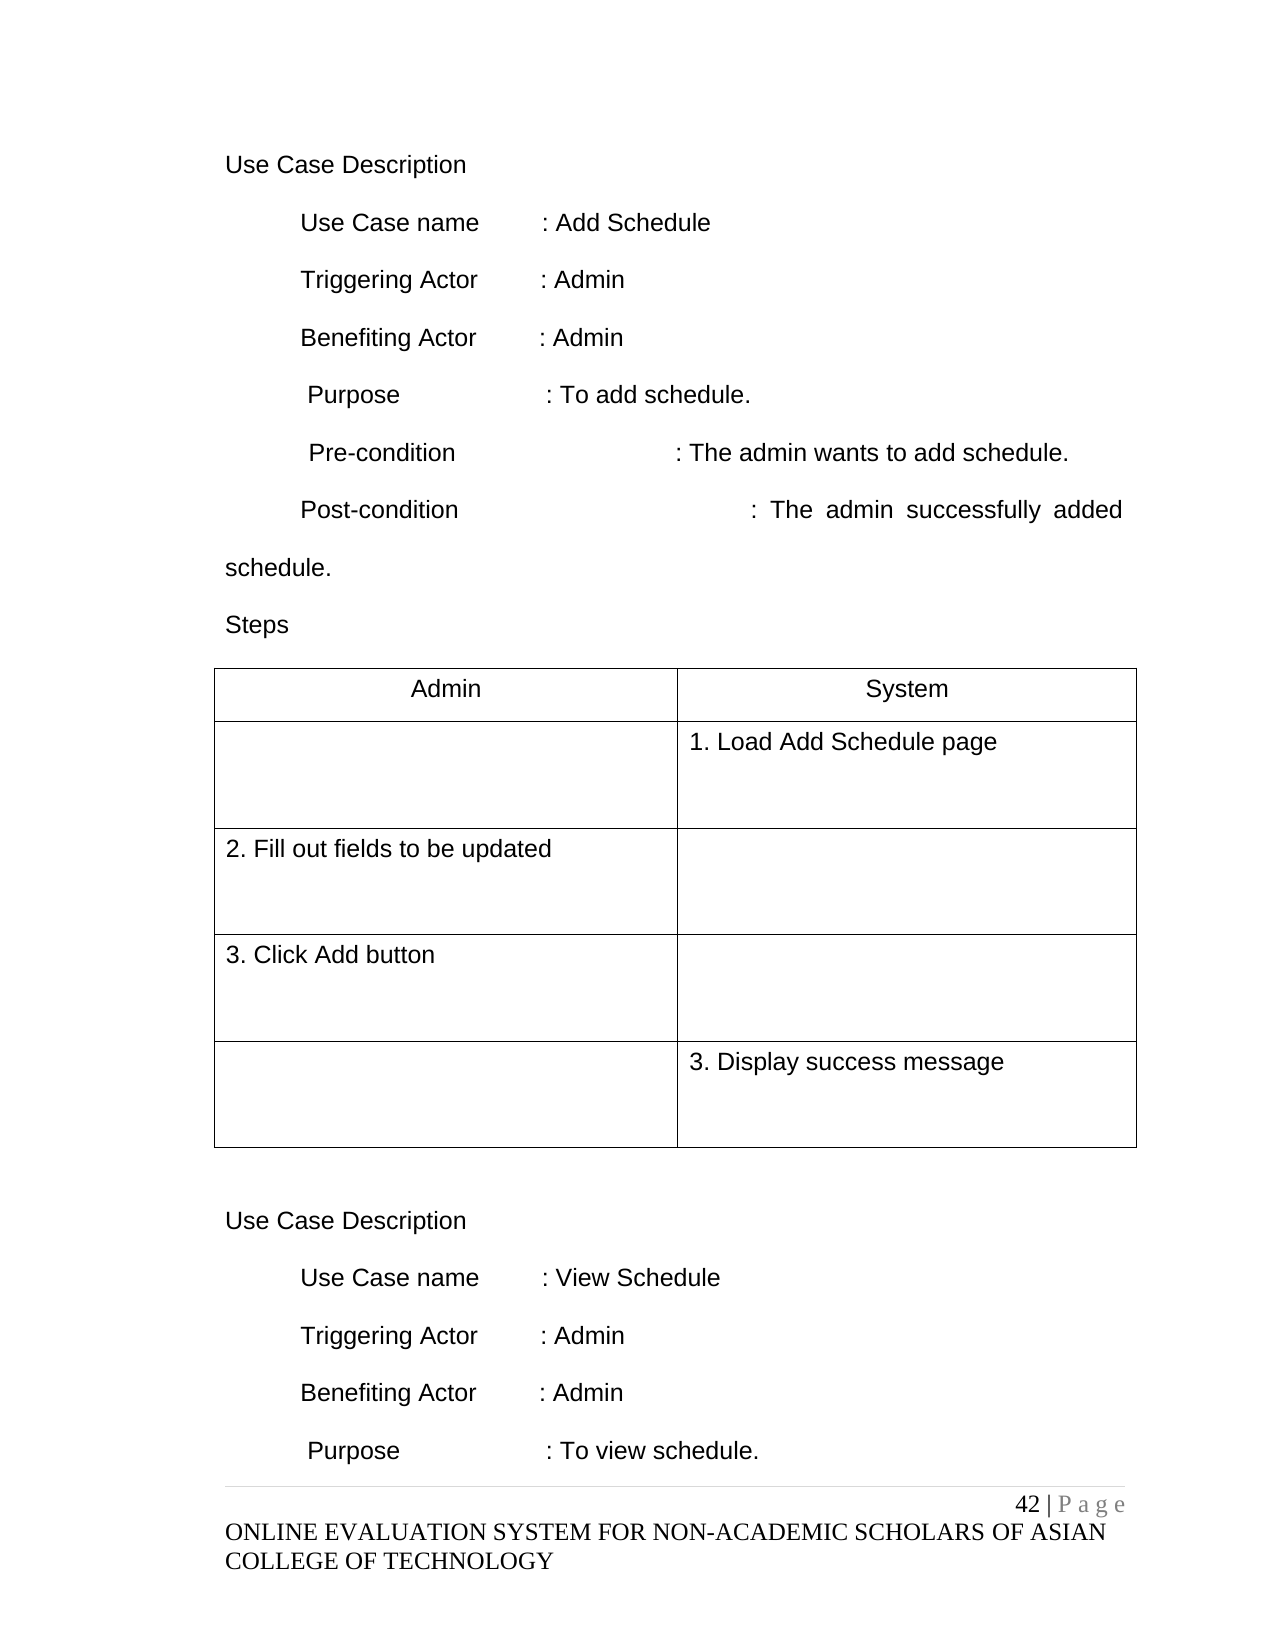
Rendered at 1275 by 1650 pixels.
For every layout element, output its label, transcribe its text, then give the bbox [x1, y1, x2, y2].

table_cell [215, 722, 677, 828]
text Use Case name : View Schedule [225, 1263, 1125, 1292]
text Pre-condition : The admin wants to add schedule. [225, 437, 1125, 466]
table_cell [678, 935, 1136, 1041]
text Purpose : To add schedule. [225, 380, 1125, 409]
text Post-condition : The admin successfully added schedule. [225, 495, 1125, 581]
table_header System [678, 669, 1136, 721]
text Benefiting Actor : Admin [225, 322, 1125, 351]
text Benefiting Actor : Admin [225, 1378, 1125, 1407]
text Triggering Actor : Admin [225, 265, 1125, 294]
table_cell 1. Load Add Schedule page [678, 722, 1136, 828]
table_header Admin [215, 669, 677, 721]
text Triggering Actor : Admin [225, 1321, 1125, 1349]
text Use Case name : Add Schedule [225, 207, 1125, 236]
text Steps [225, 610, 1125, 639]
table_cell [215, 1042, 677, 1147]
table_cell 3. Click Add button [215, 935, 677, 1041]
table_cell 3. Display success message [678, 1042, 1136, 1147]
table_cell [678, 829, 1136, 934]
text Purpose : To view schedule. [225, 1436, 1125, 1464]
text Use Case Description [225, 1206, 1125, 1234]
text Use Case Description [225, 150, 1125, 179]
table_cell 2. Fill out fields to be updated [215, 829, 677, 934]
